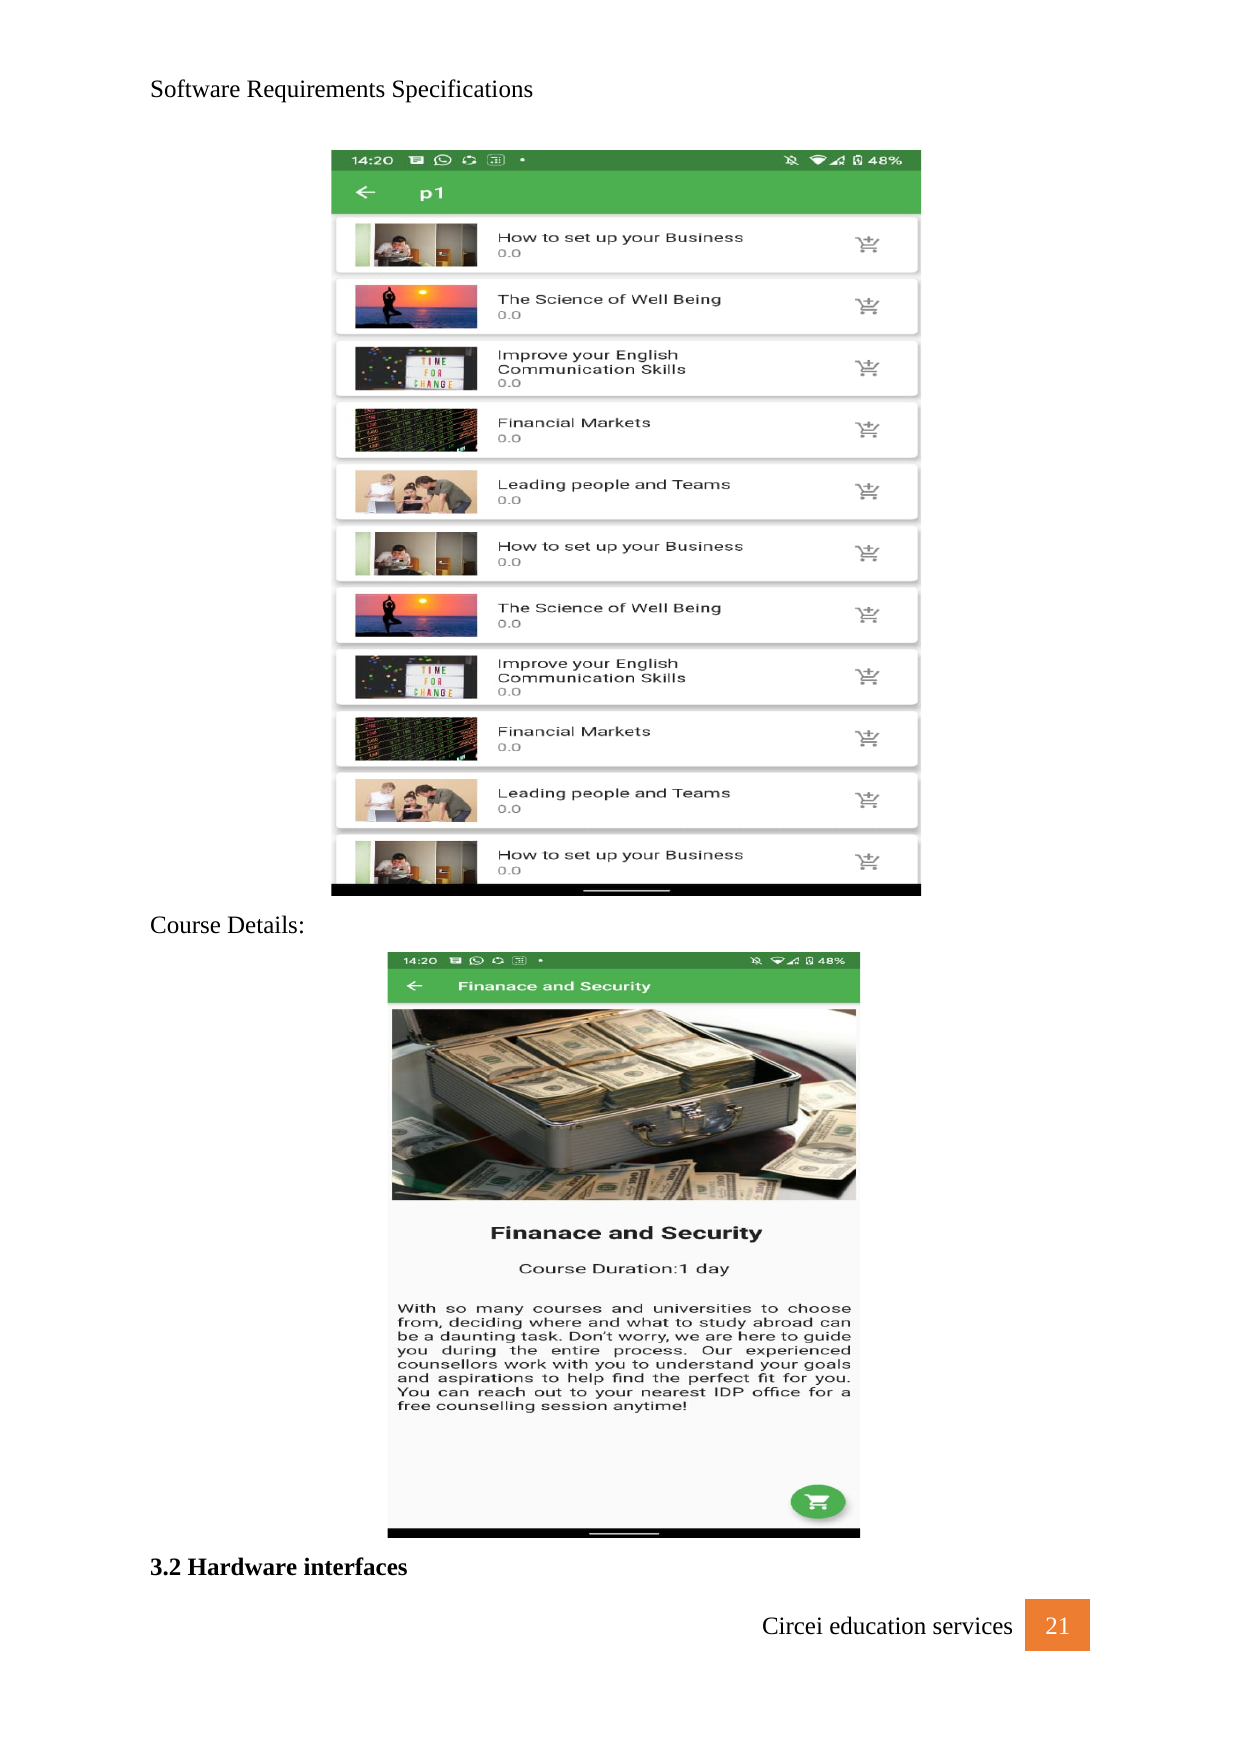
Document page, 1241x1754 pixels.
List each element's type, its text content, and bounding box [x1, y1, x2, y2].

picture [331, 150, 922, 896]
picture [387, 952, 861, 1538]
text Course Details: [150, 910, 1090, 938]
text 3.2 Hardware interfaces [150, 1552, 1090, 1580]
